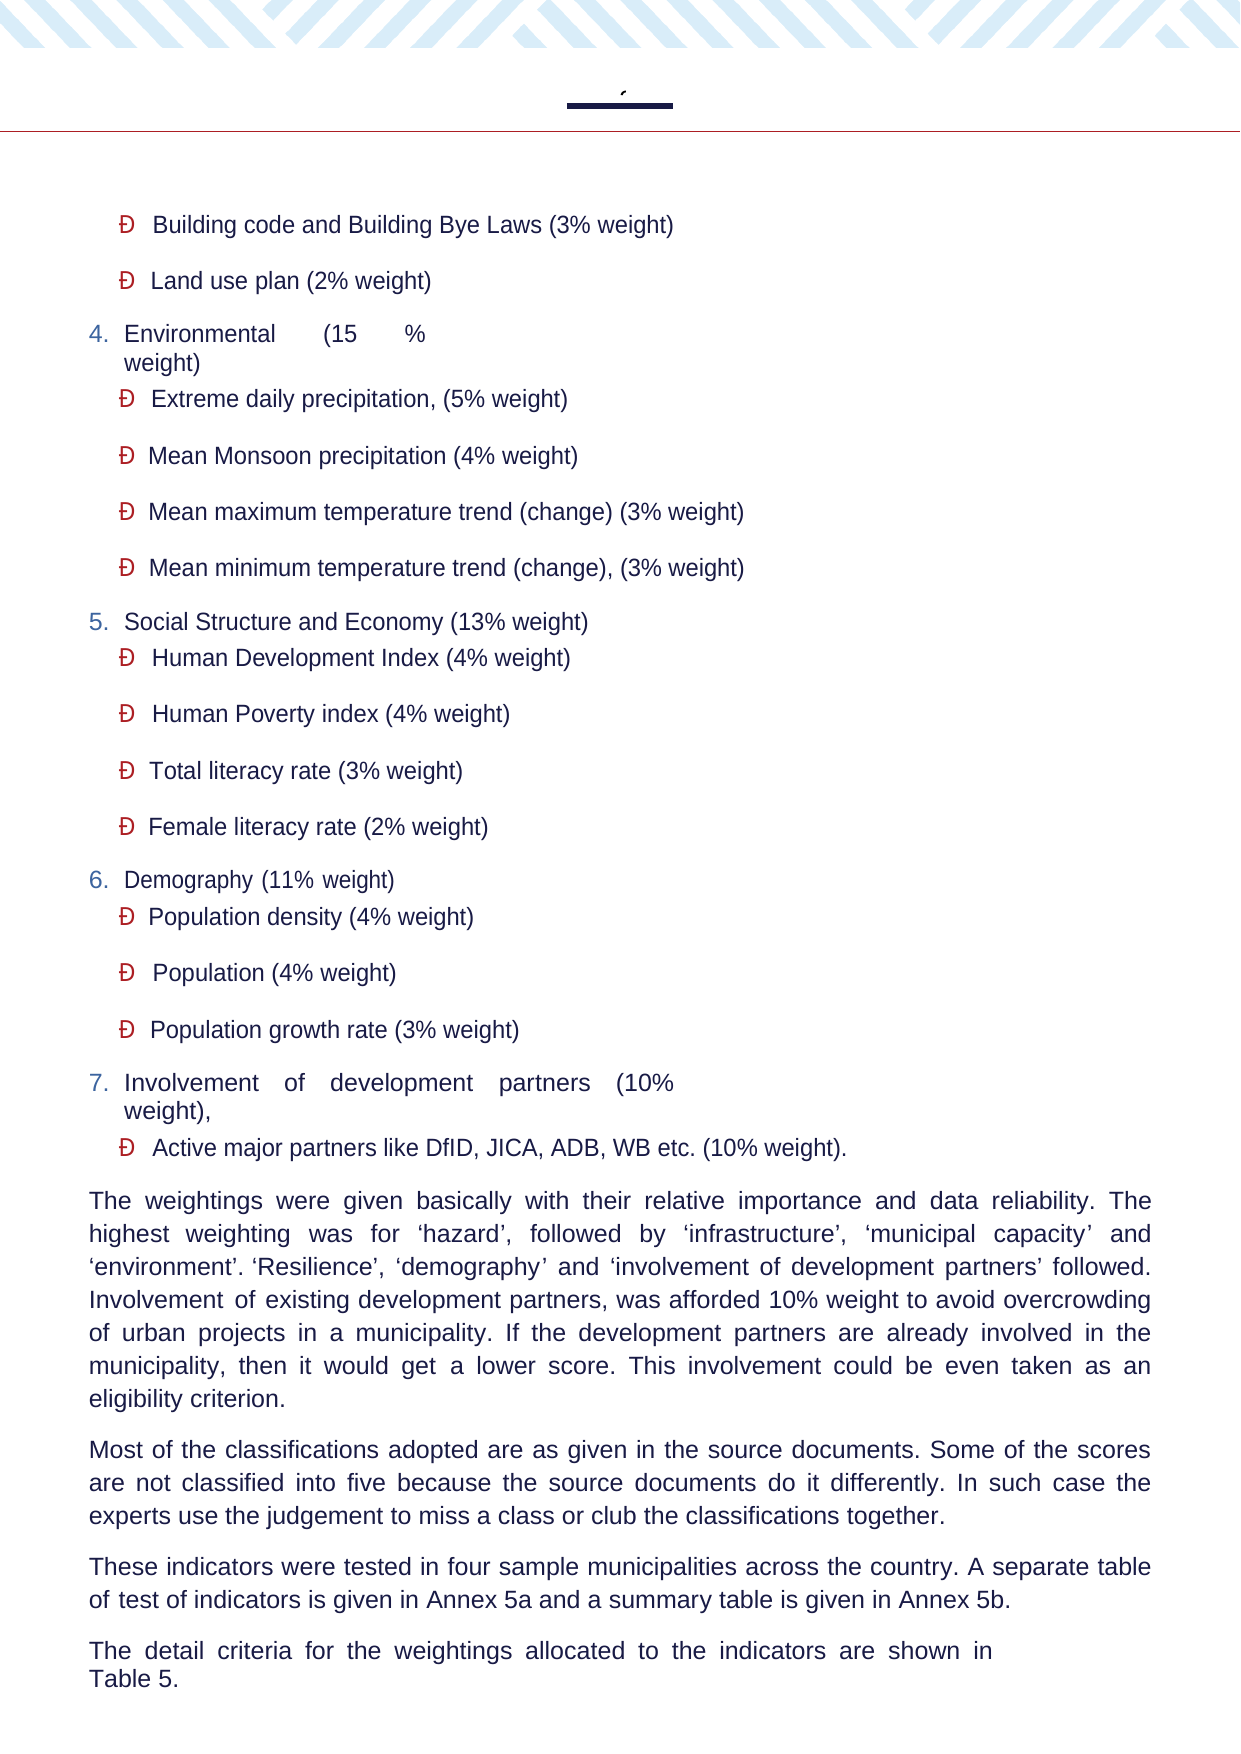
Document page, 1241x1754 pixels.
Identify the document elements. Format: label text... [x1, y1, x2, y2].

text Ð Mean minimum temperature trend (change), (3% weight) [118, 550, 1240, 584]
text Ð Land use plan (2% weight) [118, 263, 1240, 297]
text The detail criteria for the weightings allocated to the indicators are shown in Table 5. [88, 1636, 993, 1693]
text Ð Building code and Building Bye Laws (3% weight) [118, 206, 1240, 240]
picture [0, 0, 1241, 48]
text Ð Human Development Index (4% weight) [118, 640, 1240, 674]
text Ð Population (4% weight) [118, 955, 1240, 989]
text Ð Population density (4% weight) [118, 898, 1240, 933]
text Ð Population growth rate (3% weight) [118, 1011, 1240, 1045]
text These indicators were tested in four sample municipalities across the country. A separate table of test of indicators is given in Annex 5a and a summary table is given in Annex 5b. [88, 1552, 1152, 1614]
text Most of the classifications adopted are as given in the source documents. Some of the scores are not classified into five because the source documents do it differently. In such case the experts use the judgement to miss a class or club the classifications together. [88, 1435, 1152, 1530]
list Environmental (15 % weight) [88, 319, 426, 376]
text Ð Extreme daily precipitation, (5% weight) [118, 381, 1240, 415]
text Ð Mean Monsoon precipitation (4% weight) [118, 437, 1240, 471]
text The weightings were given basically with their relative importance and data reliability. The highest weighting was for ‘hazard’, followed by ‘infrastructure’, ‘municipal capacity’ and ‘environment’. ‘Resilience’, ‘demography’ and ‘involvement of development partners’ followed. Involvement of existing development partners, was afforded 10% weight to avoid overcrowding of urban projects in a municipality. If the development partners are already involved in the municipality, then it would get a lower score. This involvement could be even taken as an eligibility criterion. [88, 1186, 1152, 1413]
list Involvement of development partners (10% weight), [88, 1068, 674, 1125]
text Ð Active major partners like DfID, JICA, ADB, WB etc. (10% weight). [118, 1130, 1240, 1164]
text Ð Total literacy rate (3% weight) [118, 752, 1240, 787]
list Social Structure and Economy (13% weight) [88, 606, 589, 635]
text Ð Mean maximum temperature trend (change) (3% weight) [118, 494, 1240, 528]
list Demography (11% weight) [88, 865, 395, 894]
text Ð Female literacy rate (2% weight) [118, 809, 1240, 843]
text Ð Human Poverty index (4% weight) [118, 696, 1240, 730]
